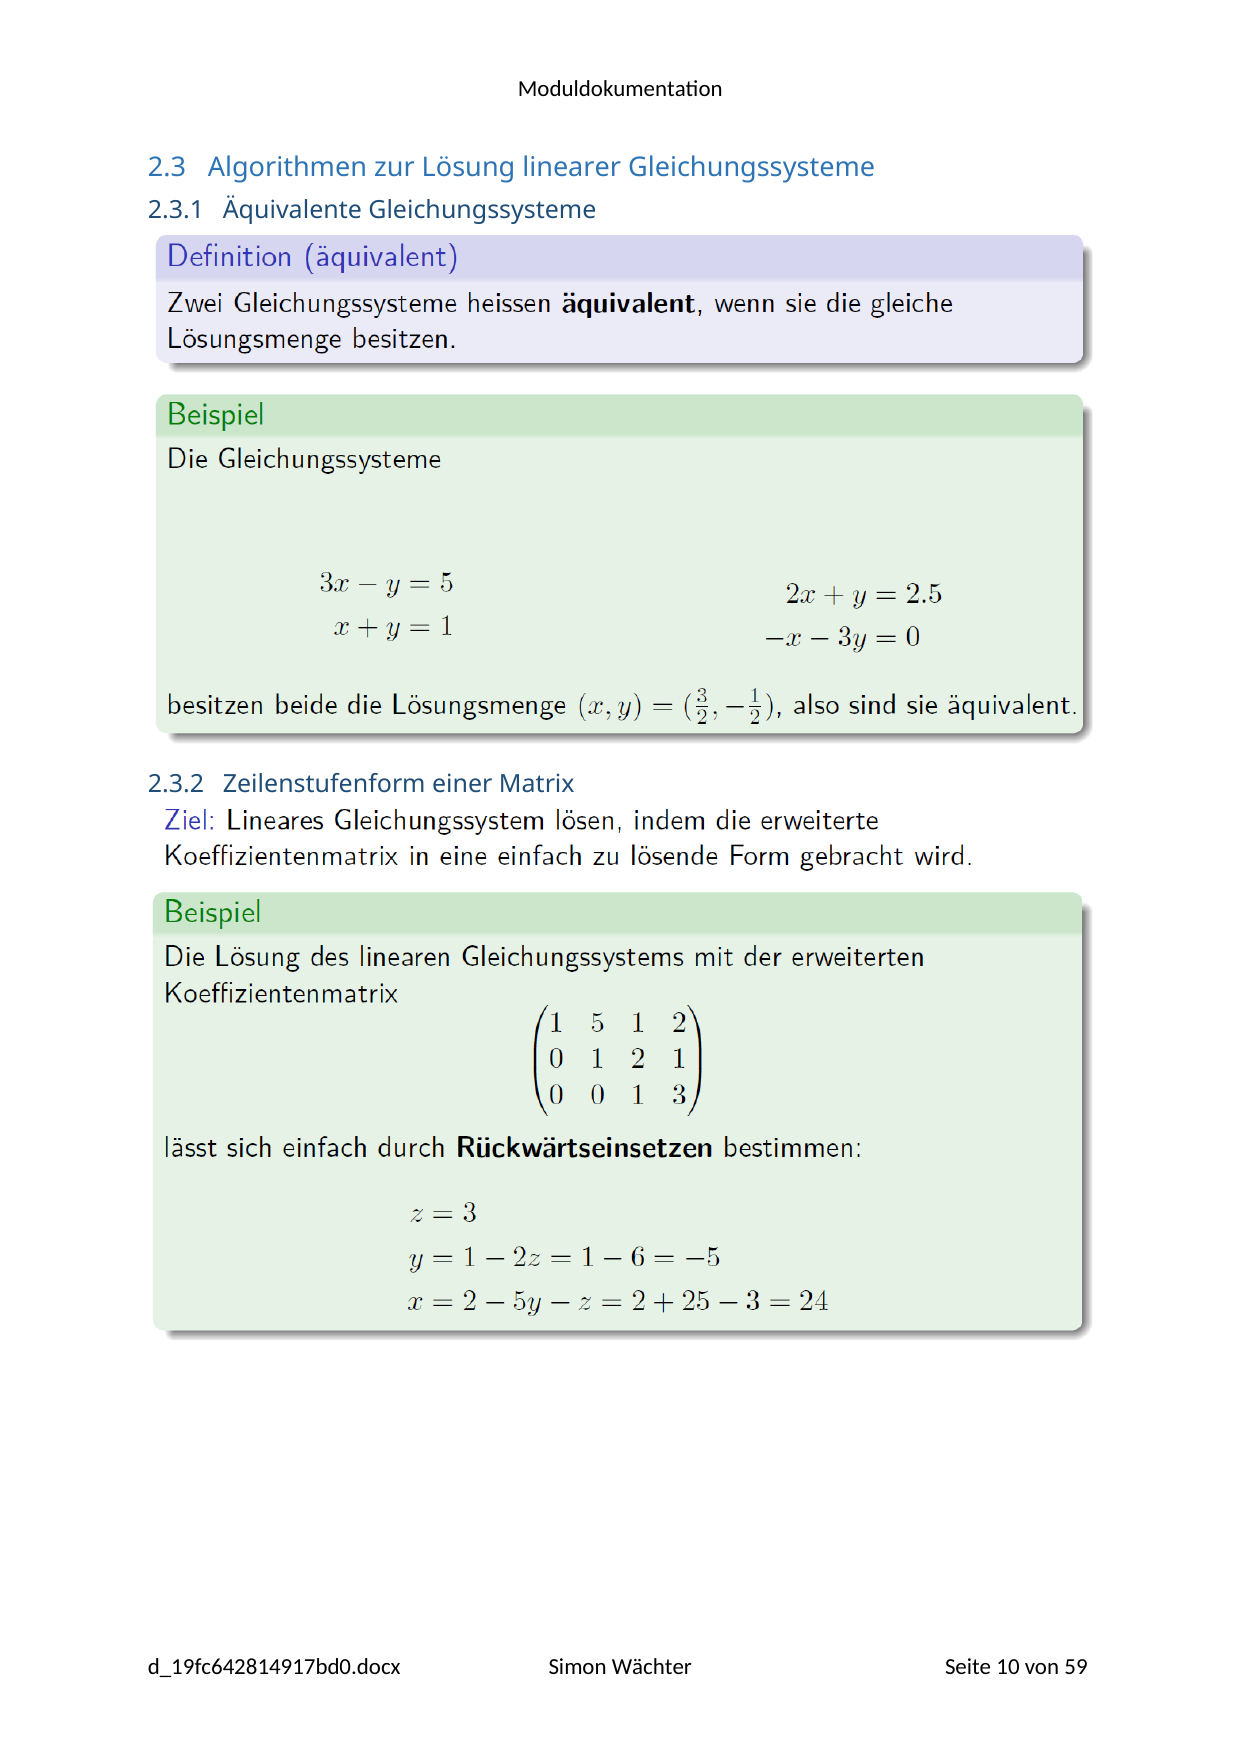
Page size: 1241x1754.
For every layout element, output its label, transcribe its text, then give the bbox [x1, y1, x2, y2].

subtitle Äquivalente Gleichungssysteme [148, 192, 1093, 226]
picture [147, 228, 1093, 747]
subtitle Zeilenstufenform einer Matrix [148, 766, 1093, 800]
subtitle Algorithmen zur Lösung linearer Gleichungssysteme [148, 148, 1093, 184]
picture [147, 802, 1093, 1343]
